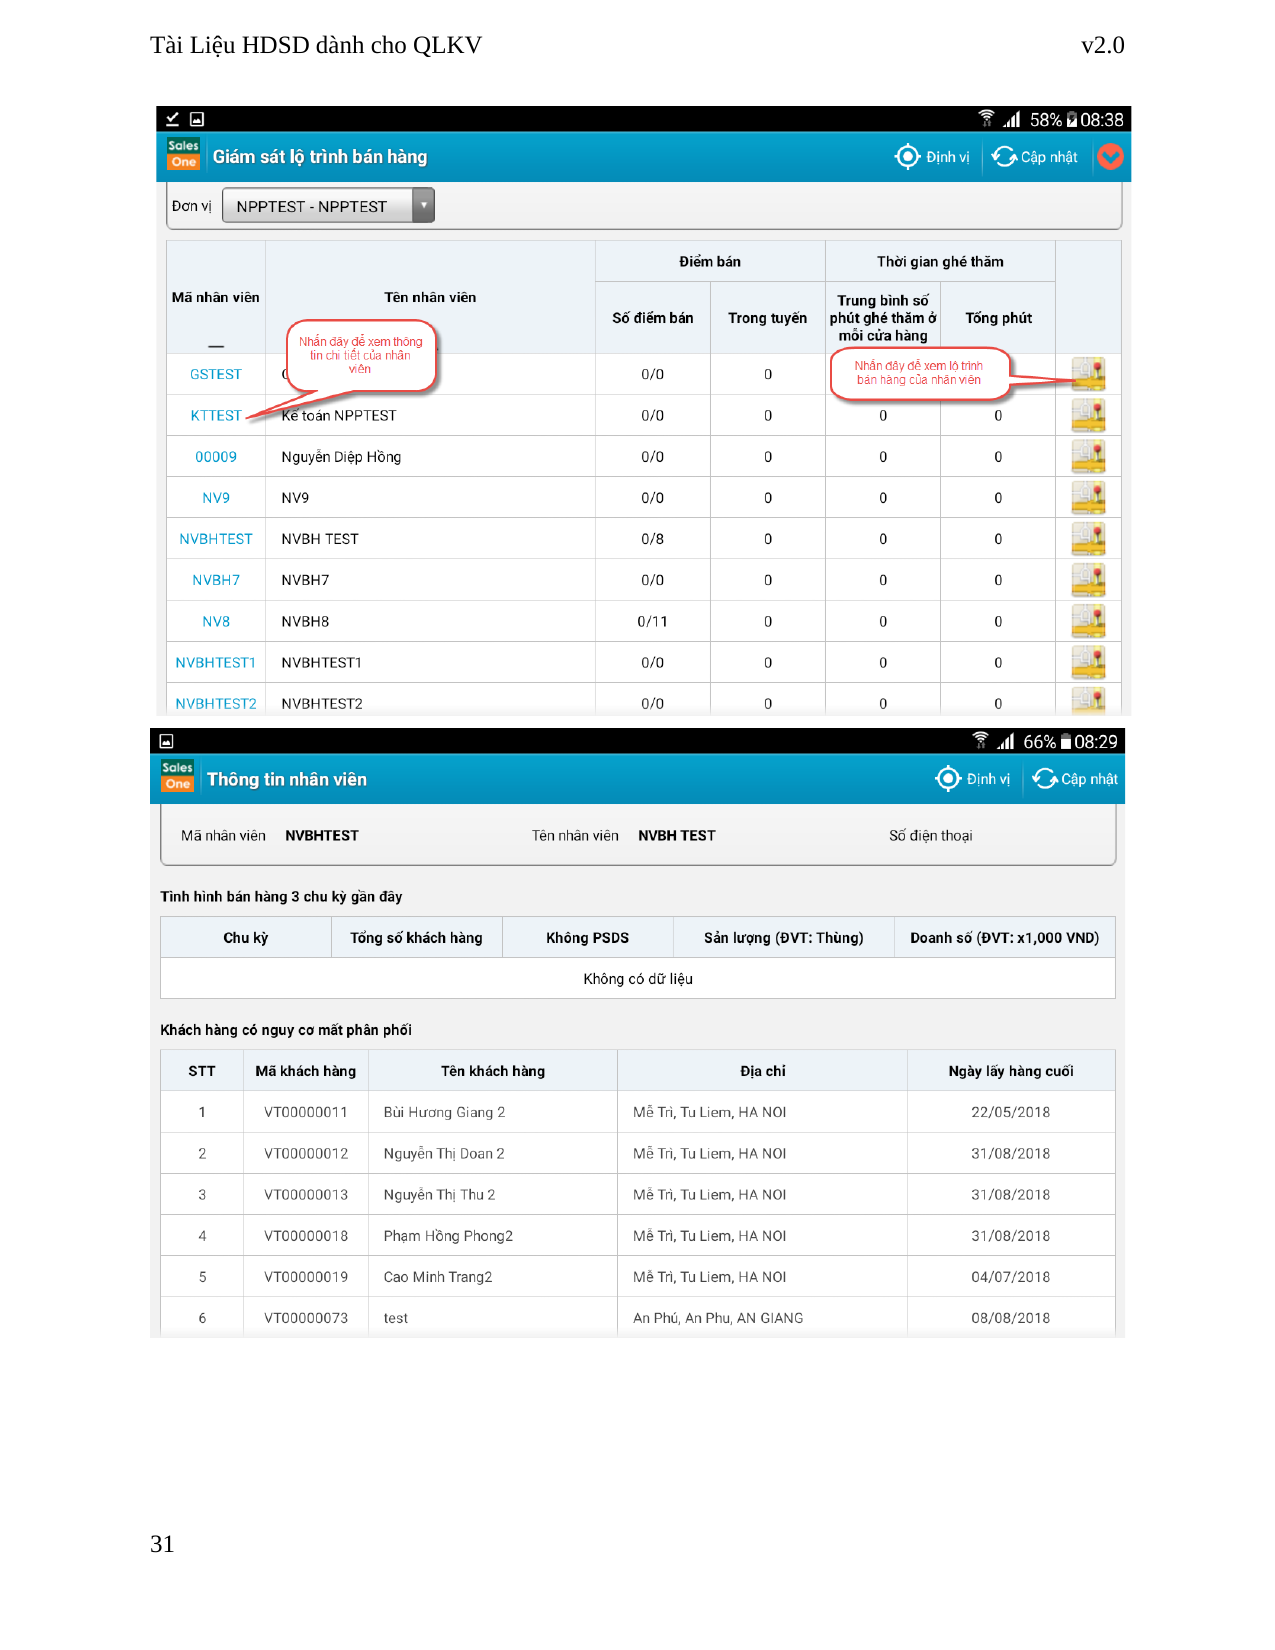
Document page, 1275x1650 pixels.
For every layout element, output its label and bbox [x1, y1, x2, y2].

picture [156, 106, 1132, 133]
picture [944, 774, 952, 782]
picture [168, 138, 199, 169]
picture [208, 773, 259, 790]
picture [1040, 777, 1058, 788]
picture [162, 760, 193, 791]
picture [291, 150, 305, 166]
picture [389, 150, 427, 167]
picture [291, 773, 329, 786]
picture [1098, 144, 1123, 169]
picture [904, 152, 912, 160]
picture [1010, 155, 1017, 163]
picture [895, 151, 901, 163]
picture [1033, 774, 1039, 781]
picture [262, 150, 285, 163]
picture [311, 150, 348, 163]
picture [955, 773, 961, 785]
picture [214, 150, 255, 163]
picture [335, 773, 366, 786]
picture [943, 786, 954, 791]
picture [992, 151, 999, 160]
picture [156, 183, 1132, 716]
picture [902, 164, 913, 169]
picture [354, 150, 383, 163]
picture [150, 805, 1125, 1338]
picture [150, 728, 1125, 755]
picture [265, 773, 284, 786]
